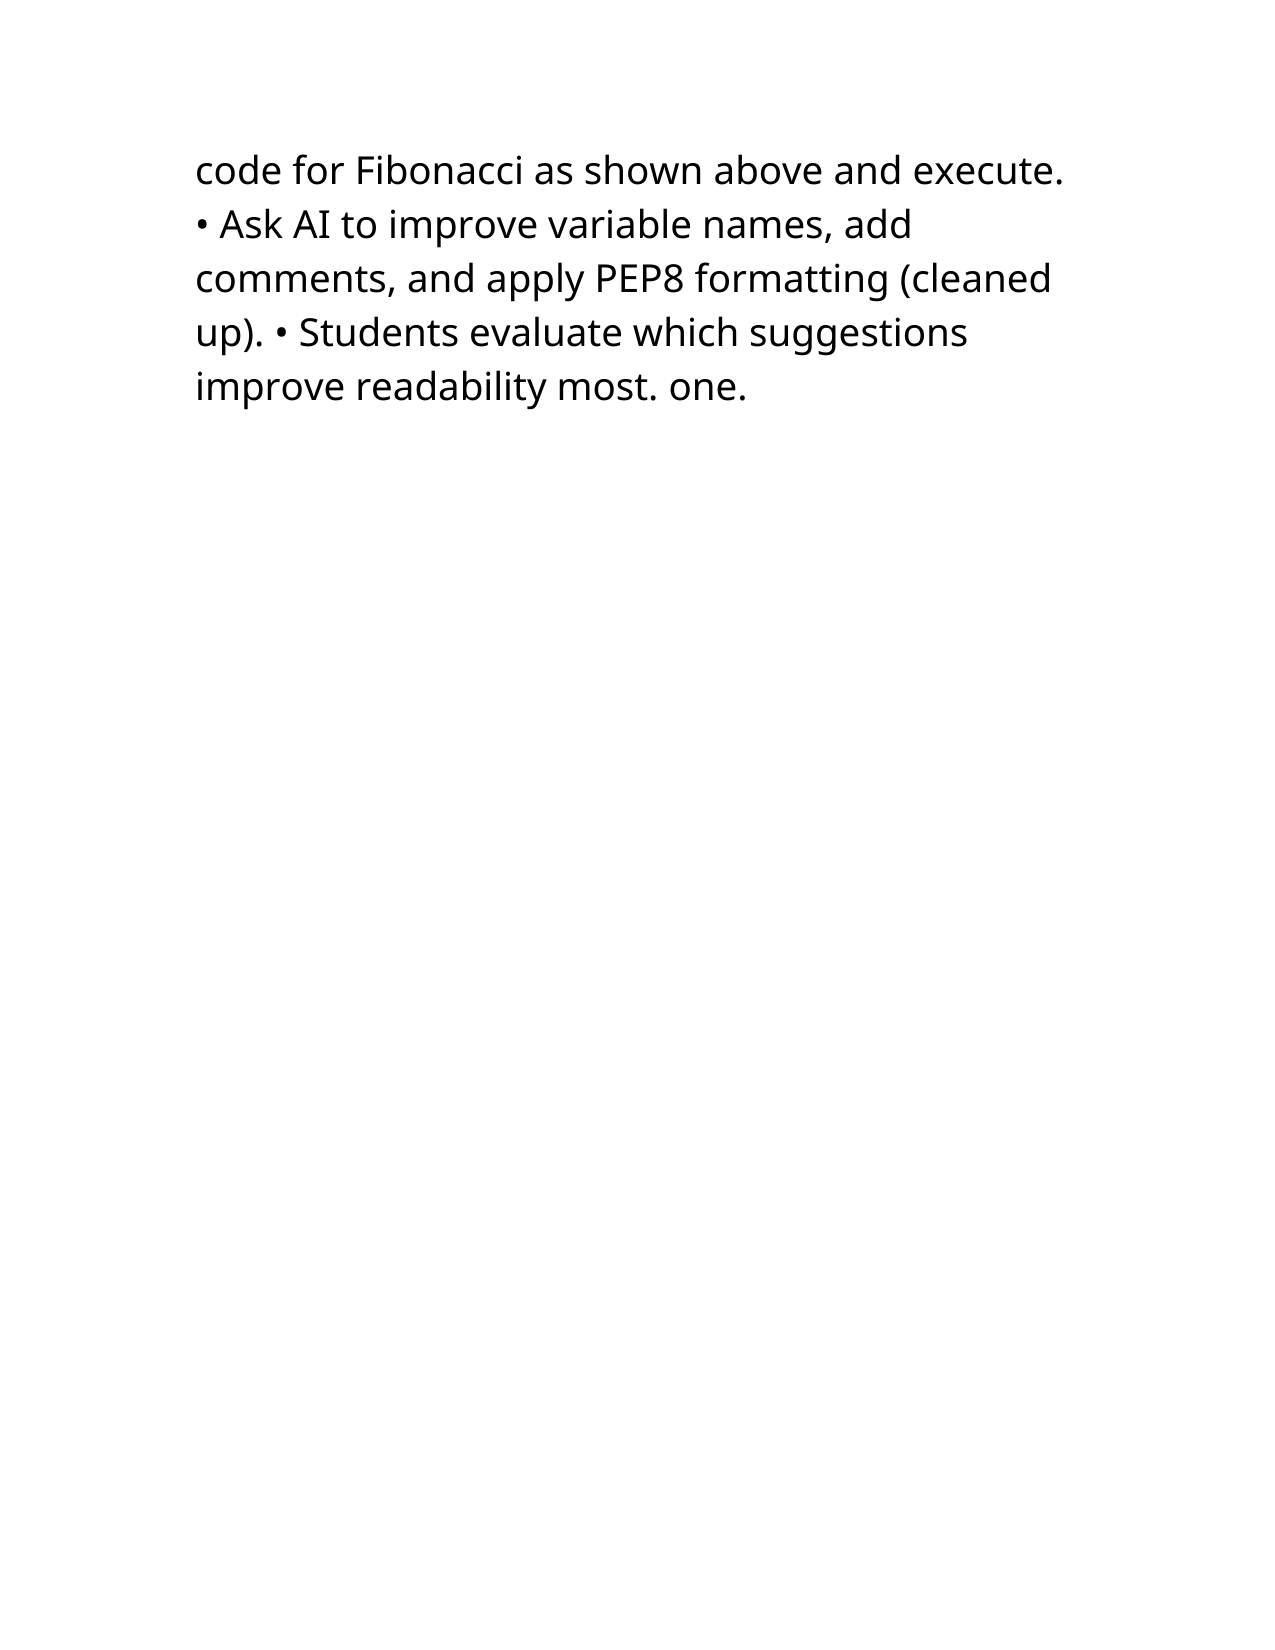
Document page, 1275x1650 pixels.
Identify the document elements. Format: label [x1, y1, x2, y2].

subtitle [195, 142, 1087, 412]
